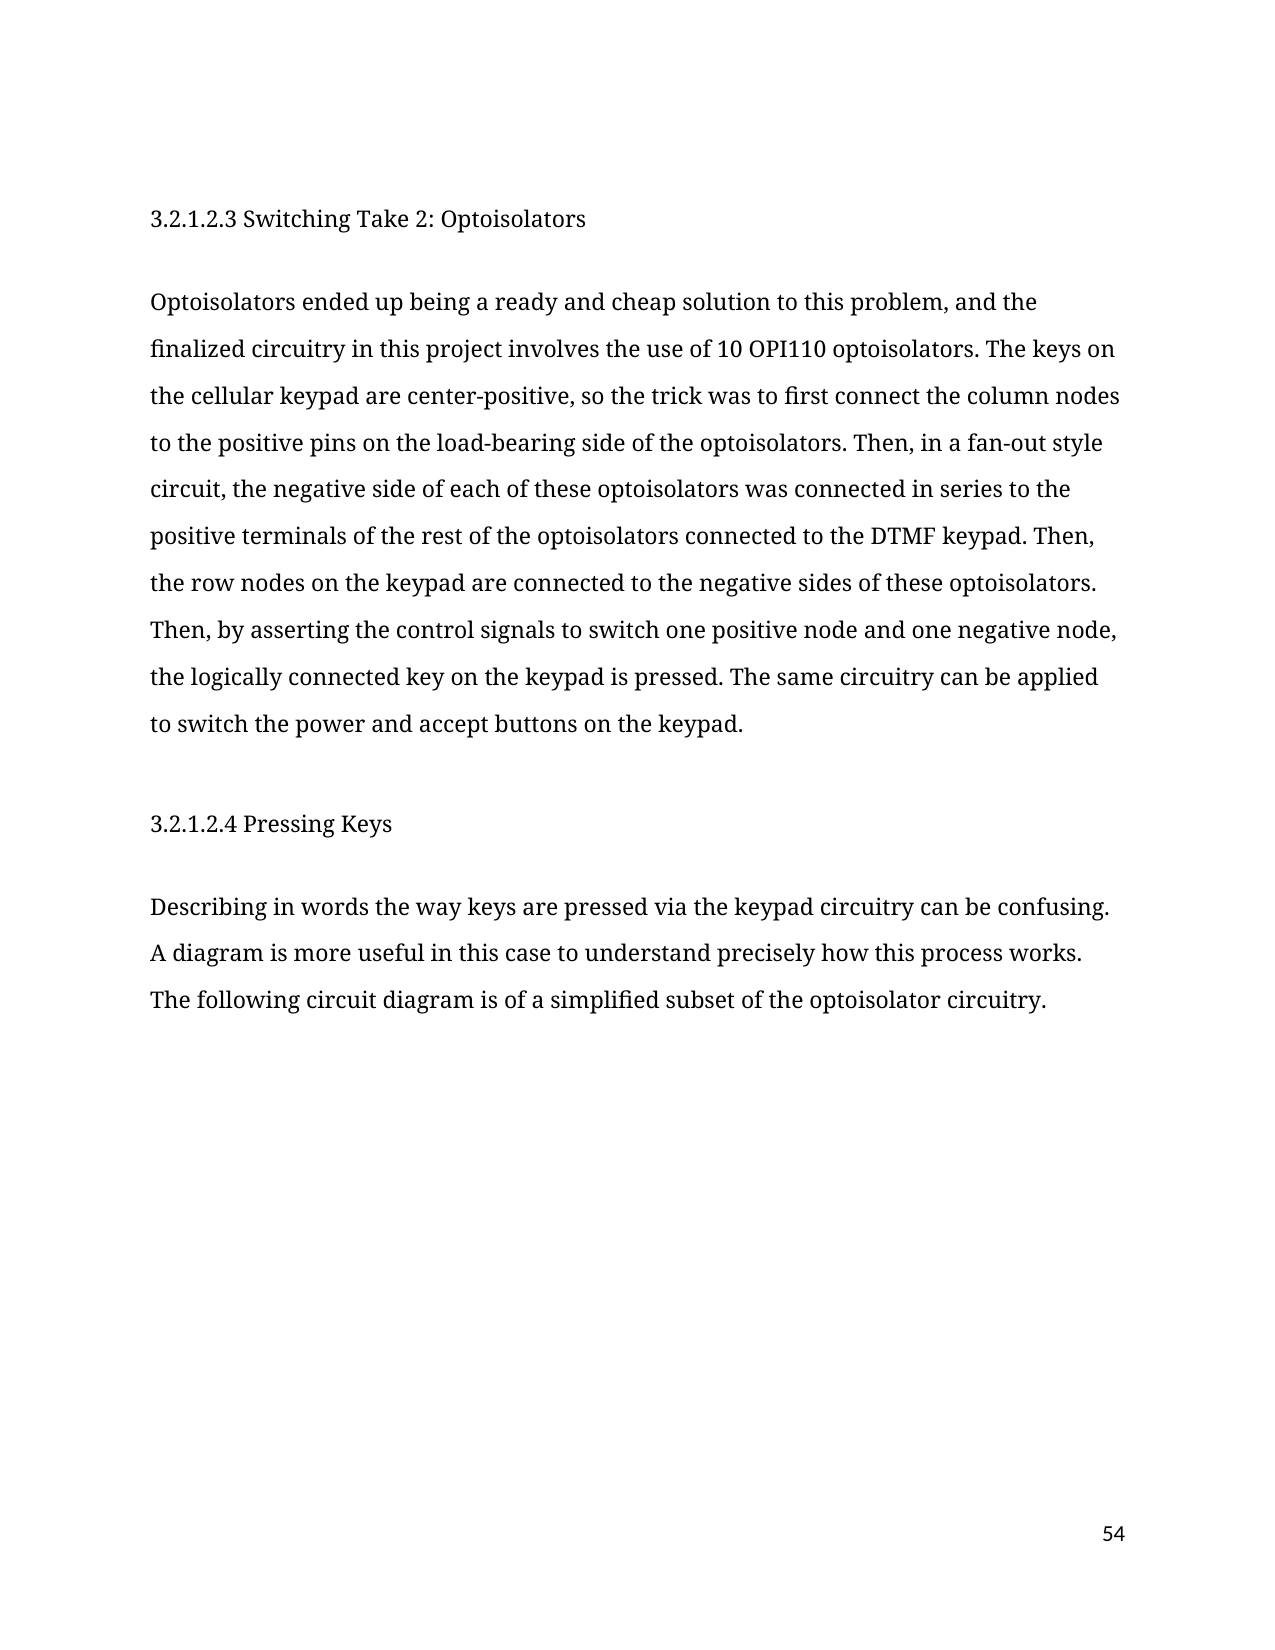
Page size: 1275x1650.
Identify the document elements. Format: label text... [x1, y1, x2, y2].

text Optoisolators ended up being a ready and cheap solution to this problem, and the finalized circuitry in this project involves the use of 10 OPI110 optoisolators. The keys on the cellular keypad are center-positive, so the trick was to first connect the column nodes to the positive pins on the load-bearing side of the optoisolators. Then, in a fan-out style circuit, the negative side of each of these optoisolators was connected in series to the positive terminals of the rest of the optoisolators connected to the DTMF keypad. Then, the row nodes on the keypad are connected to the negative sides of these optoisolators. Then, by asserting the control signals to switch one positive node and one negative node, the logically connected key on the keypad is pressed. The same circuitry can be applied to switch the power and accept buttons on the keypad. [150, 286, 1125, 739]
text Describing in words the way keys are pressed via the keypad circuitry can be confusing. A diagram is more useful in this case to understand precisely how this process works. The following circuit diagram is of a simplified subset of the optoisolator circuitry. [150, 890, 1125, 1015]
subtitle 3.2.1.2.4 Pressing Keys [150, 808, 1125, 839]
subtitle 3.2.1.2.3 Switching Take 2: Optoisolators [150, 203, 1125, 234]
